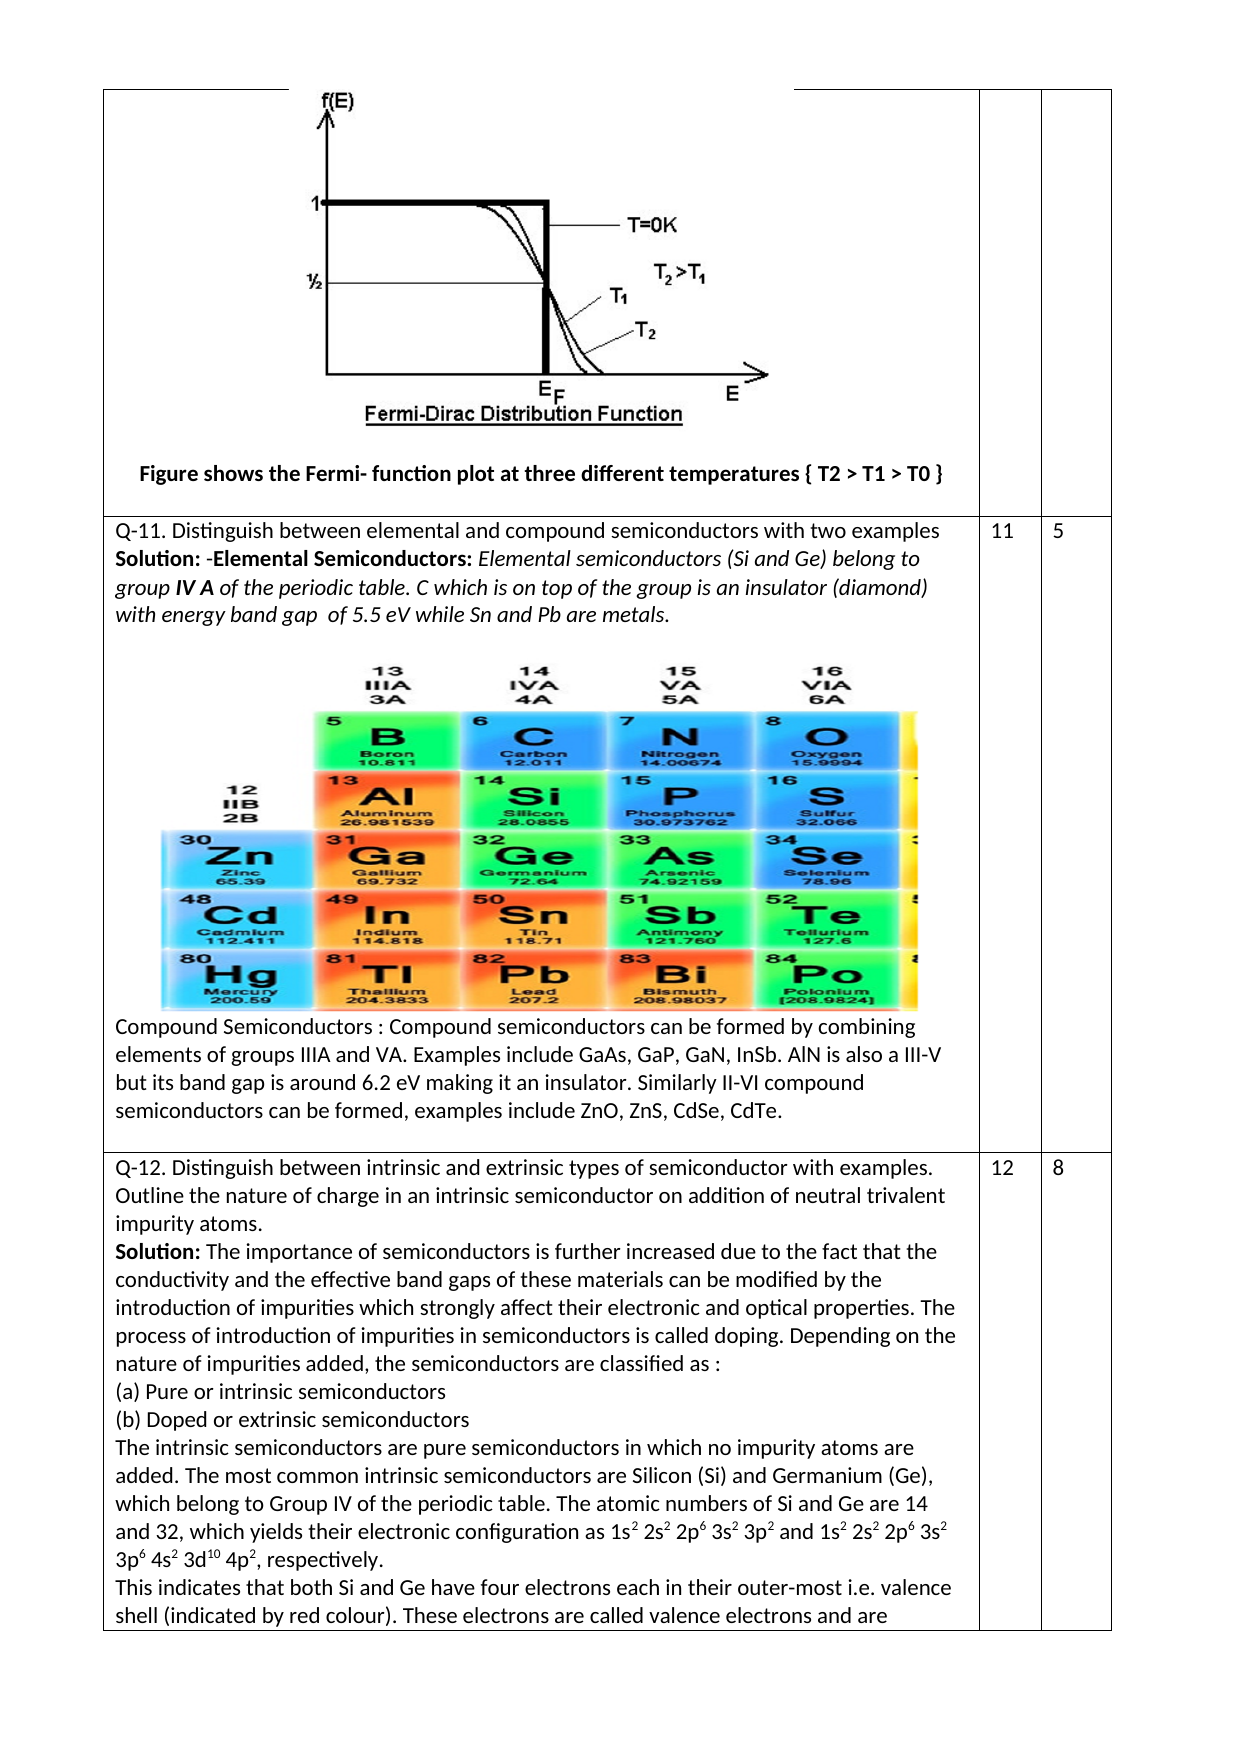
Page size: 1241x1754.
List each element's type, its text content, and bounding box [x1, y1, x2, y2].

table_cell 5 [1042, 517, 1111, 1152]
table_cell 8 [1042, 1153, 1111, 1629]
table_cell 11 [980, 517, 1041, 1152]
table_cell 12 [980, 1153, 1041, 1629]
picture [138, 656, 945, 1012]
table_cell 5 [1042, 90, 1111, 516]
table_cell 10 [980, 90, 1041, 516]
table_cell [104, 1153, 979, 1629]
picture [288, 89, 794, 460]
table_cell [104, 90, 979, 516]
table_cell Q-11. Distinguish between elemental and compound semiconductors with two examples Solution: -Elemental Semiconductors: Elemental semiconductors (Si and Ge) belong to group IV A of the periodic table. C which is on top of the group is an insulator (diamond) with energy band gap of 5.5 eV while Sn and Pb are metals. Compound Semiconductors : Compound semiconductors can be formed by combining elements of groups IIIA and VA. Examples include GaAs, GaP, GaN, InSb. AlN is also a III-V but its band gap is around 6.2 eV making it an insulator. Similarly II-VI compound semiconductors can be formed, examples include ZnO, ZnS, CdSe, CdTe. [104, 517, 979, 1152]
